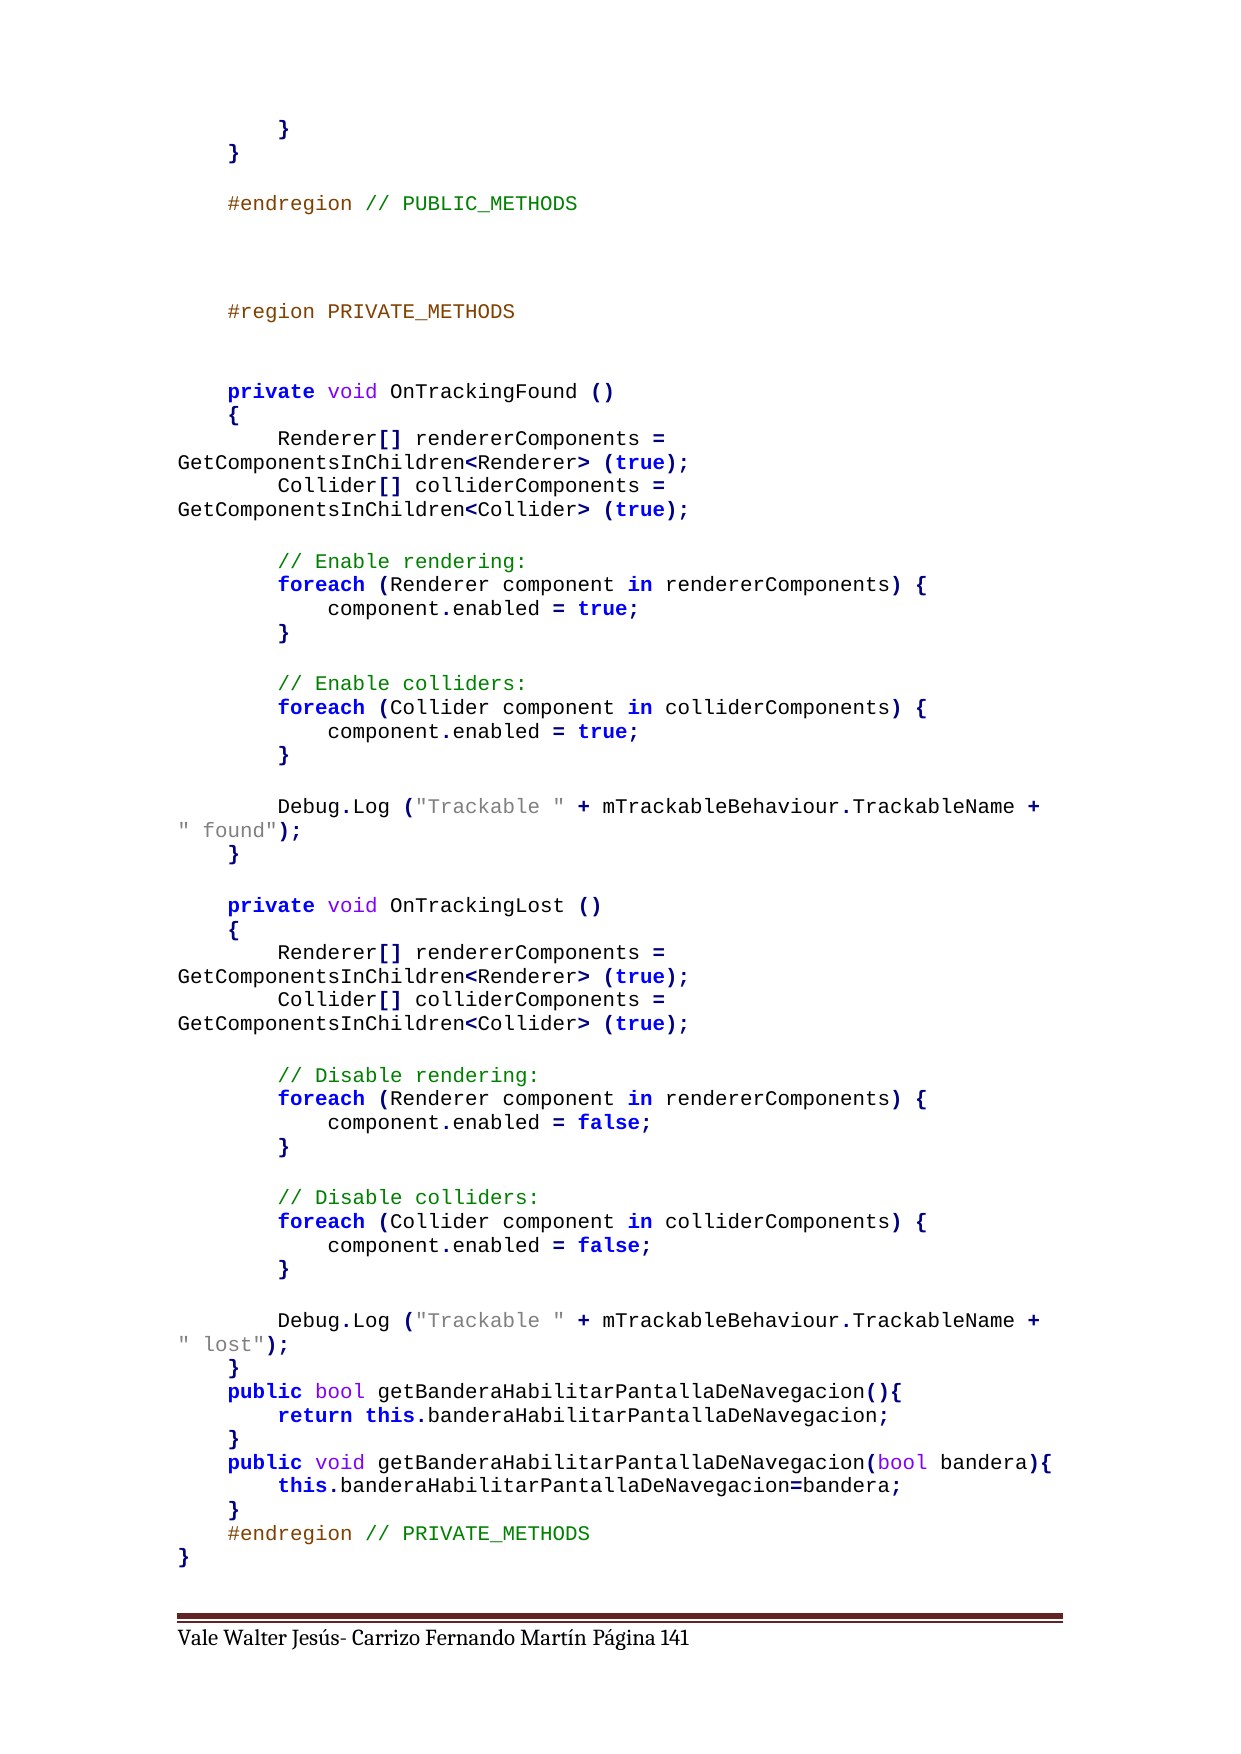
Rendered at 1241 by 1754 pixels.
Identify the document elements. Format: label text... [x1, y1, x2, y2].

text } [177, 744, 1063, 768]
text #endregion // PUBLIC_METHODS [177, 193, 1063, 217]
text public void getBanderaHabilitarPantallaDeNavegacion(bool bandera){ [177, 1452, 1063, 1476]
text Debug.Log ("Trackable " + mTrackableBehaviour.TrackableName + " found"); [177, 796, 1063, 843]
text component.enabled = true; [177, 721, 1063, 744]
text } [177, 118, 1063, 142]
text } [177, 622, 1063, 645]
text public bool getBanderaHabilitarPantallaDeNavegacion(){ [177, 1381, 1063, 1404]
text component.enabled = true; [177, 598, 1063, 622]
text private void OnTrackingFound () [177, 381, 1063, 404]
text Collider[] colliderComponents = GetComponentsInChildren<Collider> (true); [177, 989, 1063, 1037]
text this.banderaHabilitarPantallaDeNavegacion=bandera; [177, 1476, 1063, 1499]
text // Disable colliders: [177, 1187, 1063, 1211]
text foreach (Renderer component in rendererComponents) { [177, 1088, 1063, 1112]
text component.enabled = false; [177, 1112, 1063, 1136]
text } [177, 843, 1063, 867]
text foreach (Renderer component in rendererComponents) { [177, 574, 1063, 598]
text { [177, 918, 1063, 942]
text } [177, 1136, 1063, 1159]
text } [177, 1546, 1063, 1570]
text { [177, 404, 1063, 428]
text // Enable colliders: [177, 673, 1063, 697]
text component.enabled = false; [177, 1235, 1063, 1258]
text // Disable rendering: [177, 1065, 1063, 1088]
text #region PRIVATE_METHODS [177, 301, 1063, 325]
text } [177, 1428, 1063, 1452]
text foreach (Collider component in colliderComponents) { [177, 697, 1063, 721]
text Collider[] colliderComponents = GetComponentsInChildren<Collider> (true); [177, 475, 1063, 523]
text private void OnTrackingLost () [177, 895, 1063, 918]
text Debug.Log ("Trackable " + mTrackableBehaviour.TrackableName + " lost"); [177, 1310, 1063, 1357]
text } [177, 142, 1063, 165]
text foreach (Collider component in colliderComponents) { [177, 1211, 1063, 1235]
text Renderer[] rendererComponents = GetComponentsInChildren<Renderer> (true); [177, 428, 1063, 475]
text } [177, 1499, 1063, 1523]
text } [177, 1258, 1063, 1282]
text return this.banderaHabilitarPantallaDeNavegacion; [177, 1404, 1063, 1428]
text } [177, 1357, 1063, 1381]
text #endregion // PRIVATE_METHODS [177, 1523, 1063, 1546]
text // Enable rendering: [177, 551, 1063, 574]
text Renderer[] rendererComponents = GetComponentsInChildren<Renderer> (true); [177, 942, 1063, 989]
